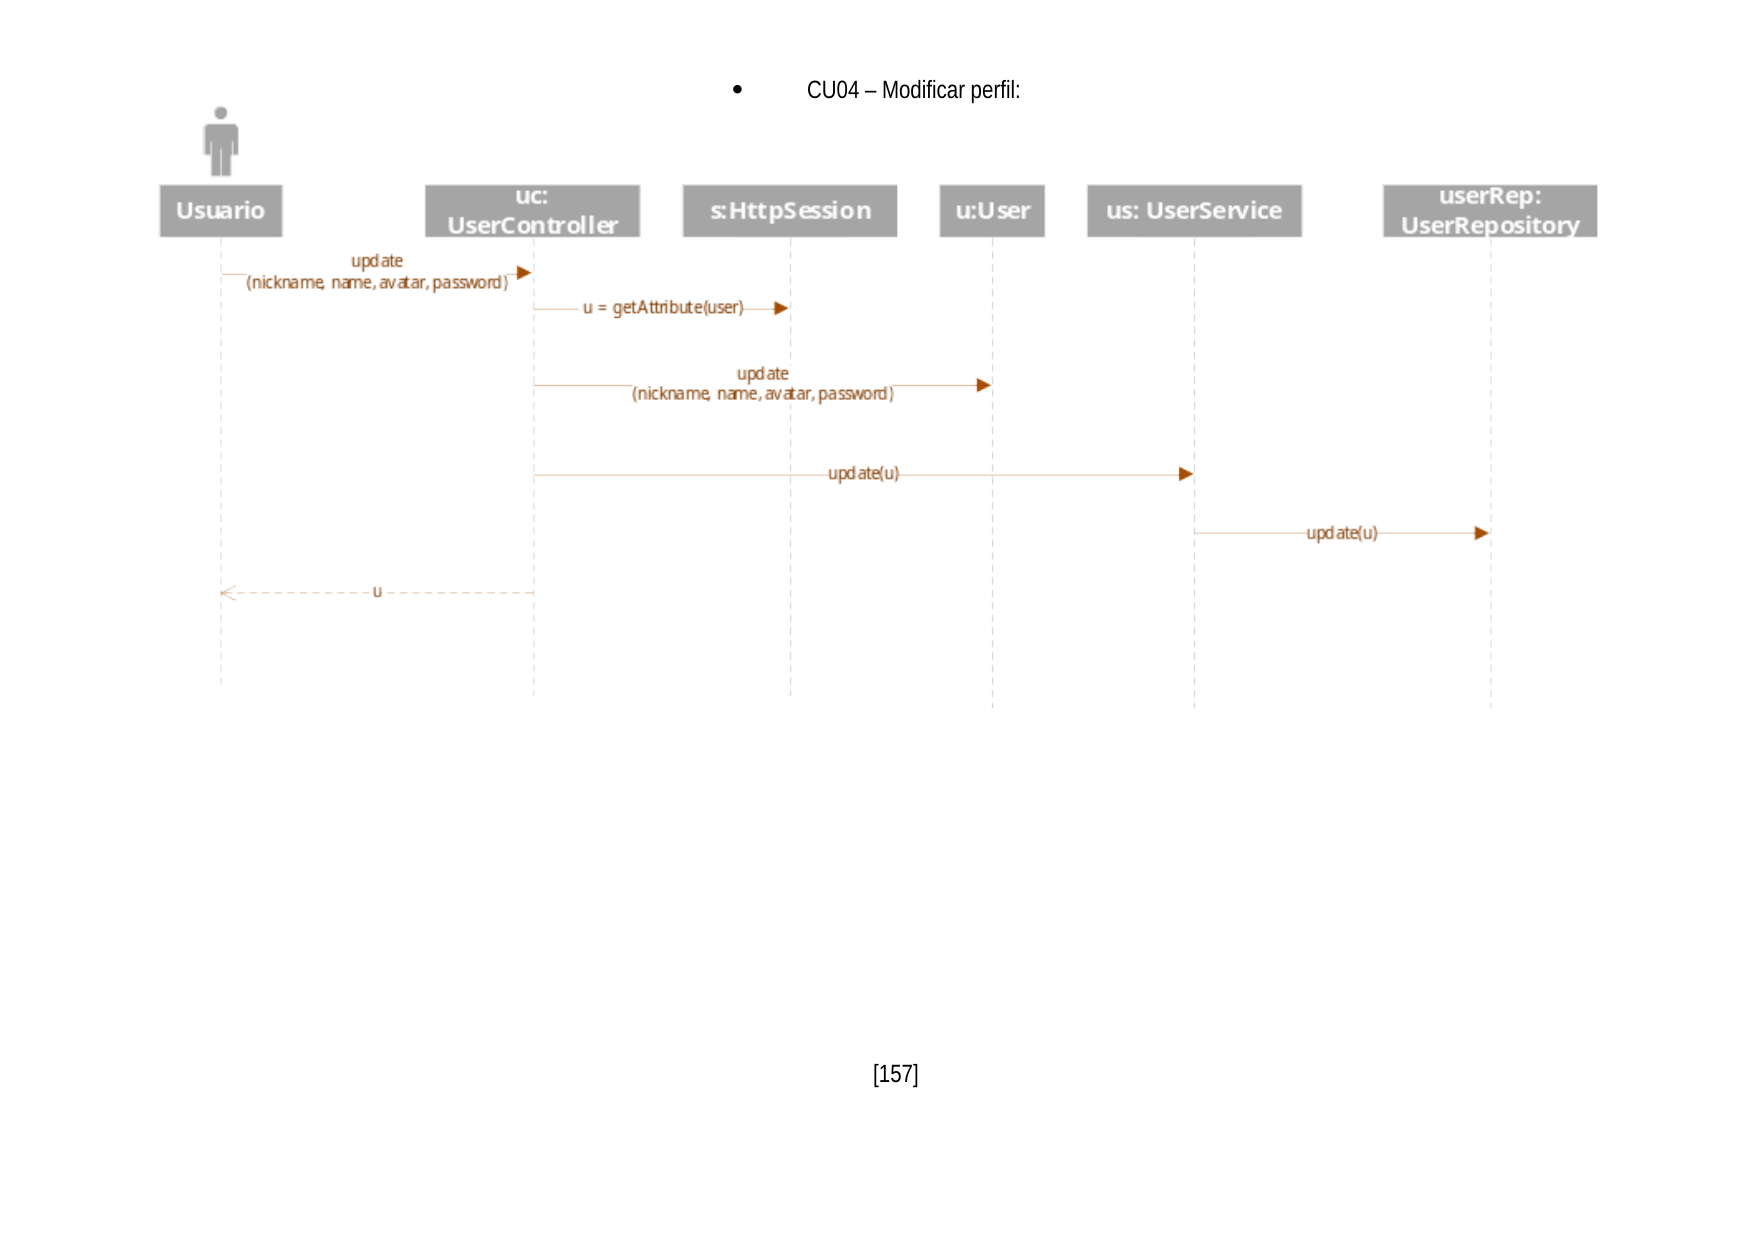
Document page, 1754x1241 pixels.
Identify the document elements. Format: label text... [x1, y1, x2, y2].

list CU04 – Modificar perfil: [75, 75, 1679, 744]
